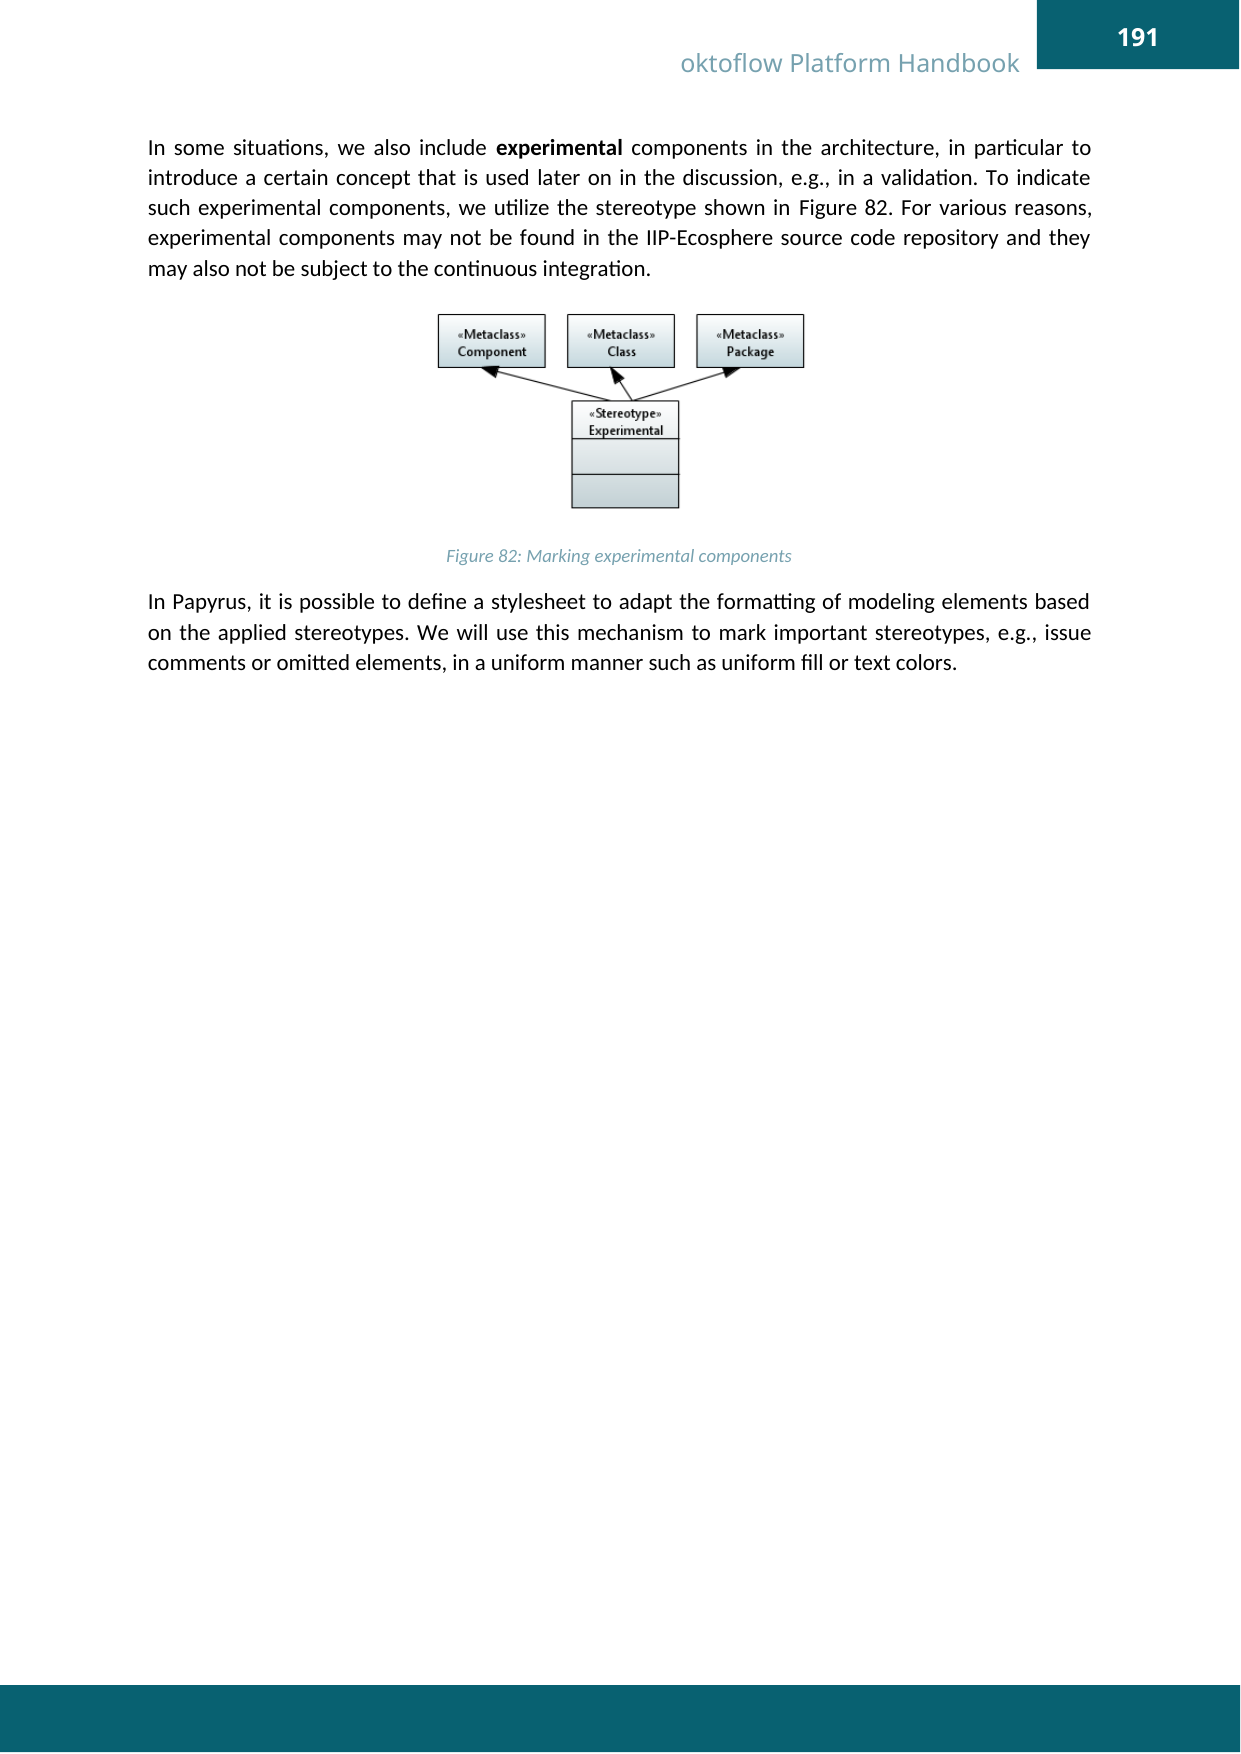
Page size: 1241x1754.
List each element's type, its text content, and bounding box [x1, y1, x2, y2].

text In some situations, we also include experimental components in the architecture, in particular to introduce a certain concept that is used later on in the discussion, e.g., in a validation. To indicate such experimental components, we utilize the stereotype shown in Figure 82. For various reasons, experimental components may not be found in the IIP-Ecosphere source code repository and they may also not be subject to the continuous integration. [148, 133, 1093, 282]
text Figure 82: Marking experimental components [148, 544, 1093, 567]
picture [425, 300, 815, 525]
text In Papyrus, it is possible to define a stylesheet to adapt the formatting of modeling elements based on the applied stereotypes. We will use this mechanism to mark important stereotypes, e.g., issue comments or omitted elements, in a uniform manner such as uniform fill or text colors. [148, 587, 1093, 676]
